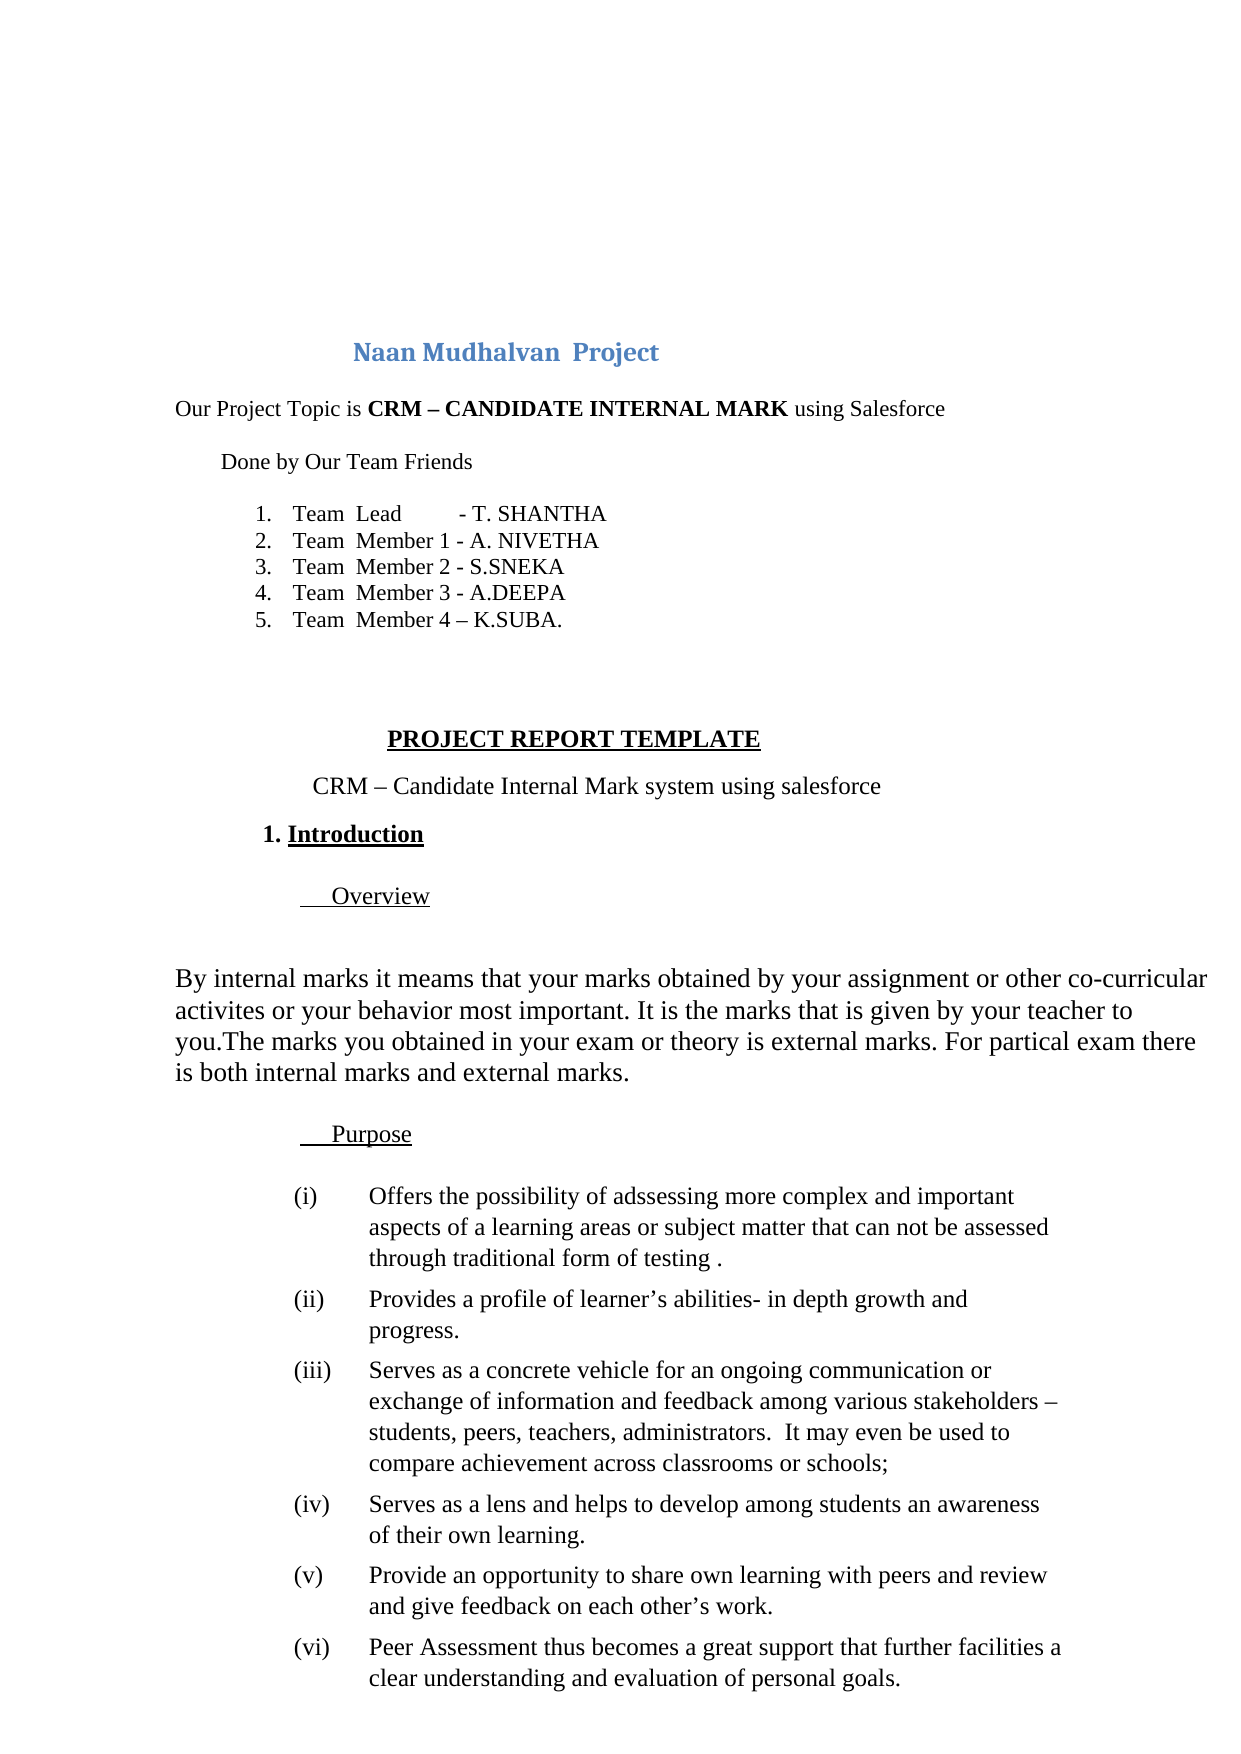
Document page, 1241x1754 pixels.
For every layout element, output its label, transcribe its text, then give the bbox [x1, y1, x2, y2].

list Team Member 3 - A.DEEPA [255, 579, 1209, 606]
list Serves as a lens and helps to develop among students an awareness of their own learning. [294, 1489, 1062, 1548]
text Done by Our Team Friends [175, 448, 1209, 474]
list Team Lead - T. SHANTHA [255, 500, 1209, 527]
list Provide an opportunity to share own learning with peers and review and give feedback on each other’s work. [294, 1560, 1062, 1620]
subtitle Naan Mudhalvan Project [175, 337, 1209, 369]
list Offers the possibility of adssessing more complex and important aspects of a learning areas or subject matter that can not be assessed through traditional form of testing . [294, 1181, 1062, 1272]
list Team Member 2 - S.SNEKA [255, 553, 1209, 579]
text Our Project Topic is CRM – CANDIDATE INTERNAL MARK using Salesforce [175, 395, 1209, 421]
text CRM – Candidate Internal Mark system using salesforce [312, 771, 1209, 800]
list Team Member 4 – K.SUBA. [255, 606, 1209, 632]
list Team Member 1 - A. NIVETHA [255, 527, 1209, 553]
list Overview [300, 881, 1209, 910]
list Serves as a concrete vehicle for an ongoing communication or exchange of information and feedback among various stakeholders – students, peers, teachers, administrators. It may even be used to compare achievement across classrooms or schools; [294, 1355, 1062, 1477]
subtitle Introduction [262, 819, 1209, 848]
text By internal marks it meams that your marks obtained by your assignment or other co-curricular activites or your behavior most important. It is the marks that is given by your teacher to you.The marks you obtained in your exam or theory is external marks. For partical exam there is both internal marks and external marks. [175, 963, 1209, 1087]
list Purpose [300, 1119, 1209, 1148]
list Provides a profile of learner’s abilities- in depth growth and progress. [294, 1284, 1062, 1343]
list Peer Assessment thus becomes a great support that further facilities a clear understanding and evaluation of personal goals. [294, 1632, 1062, 1691]
subtitle PROJECT REPORT TEMPLATE [175, 724, 1209, 752]
